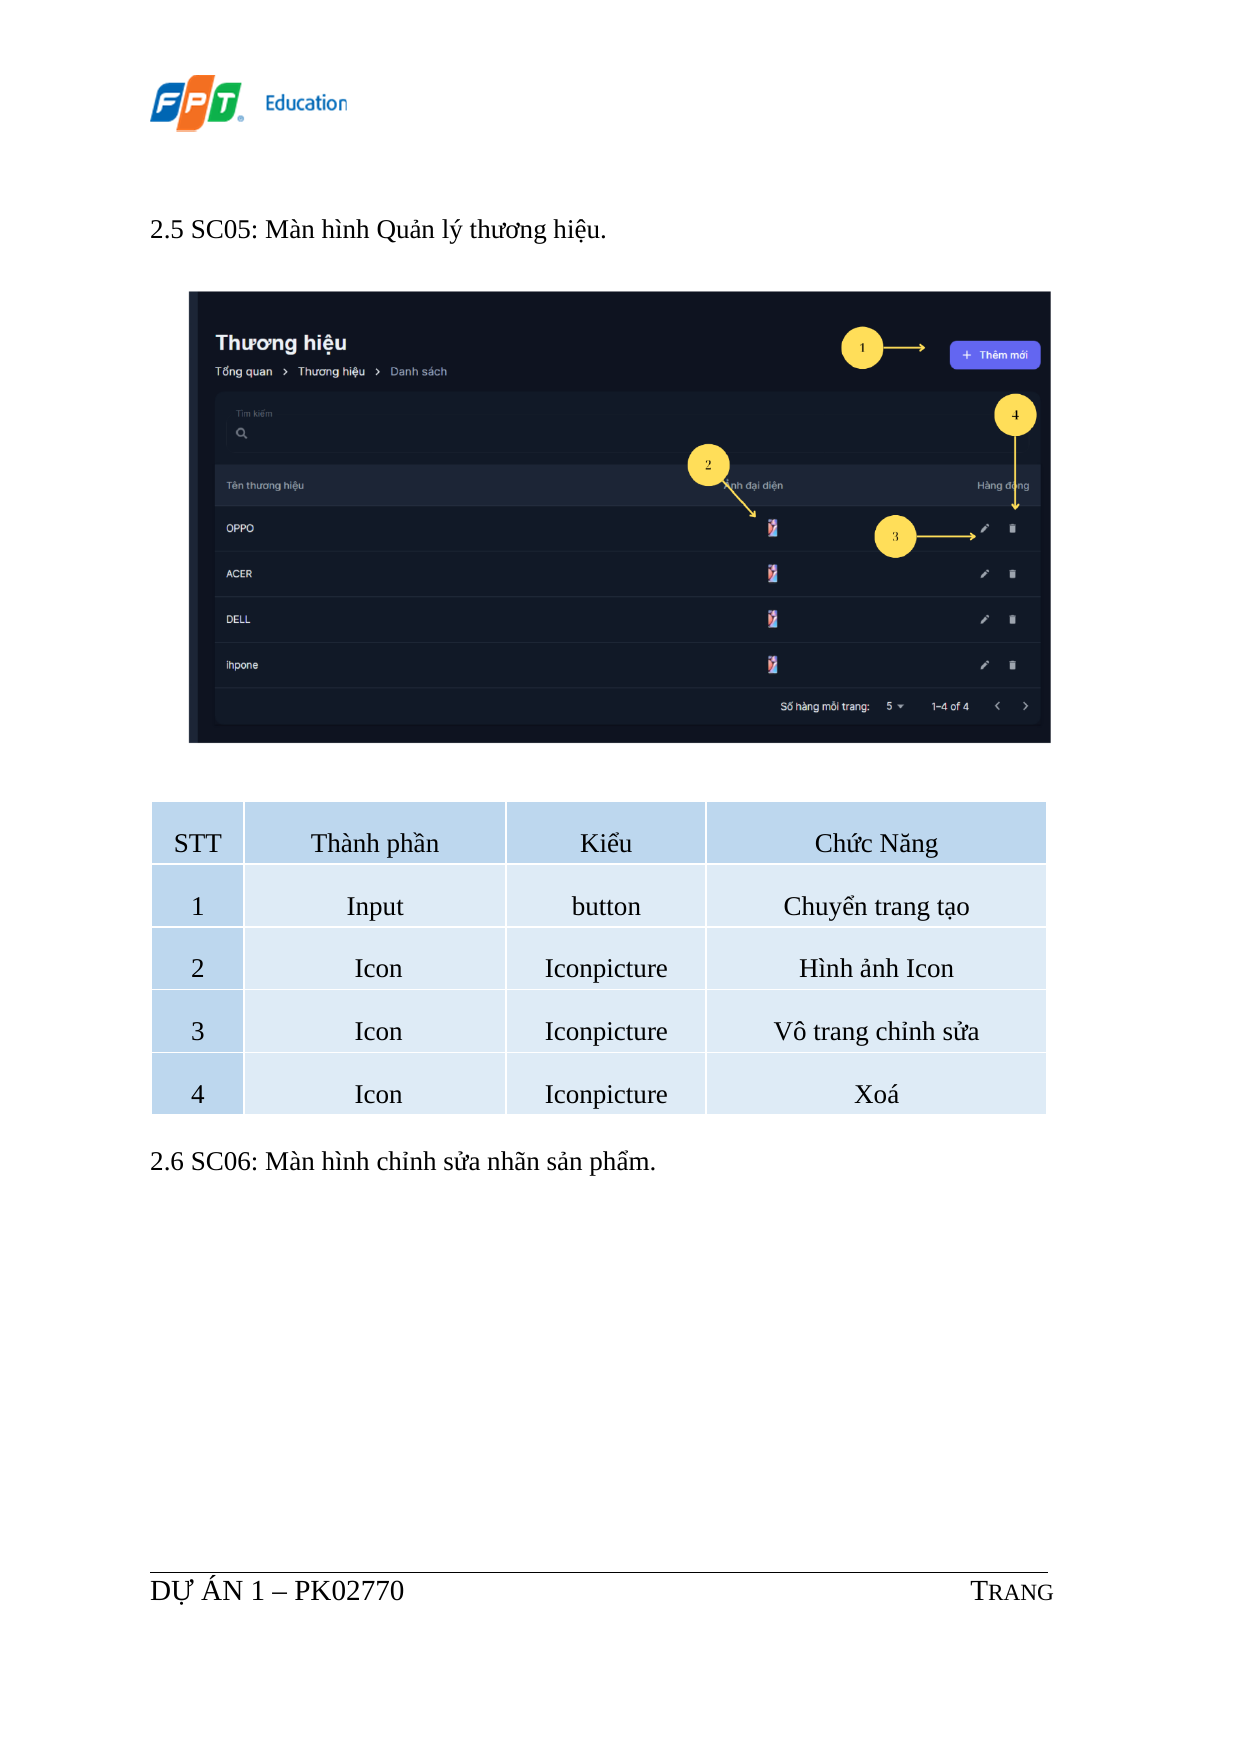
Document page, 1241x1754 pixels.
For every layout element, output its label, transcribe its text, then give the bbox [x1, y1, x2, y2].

table_cell Xoá [707, 1053, 1046, 1114]
subtitle 2.5 SC05: Màn hình Quản lý thương hiệu. [150, 213, 1048, 244]
picture [150, 75, 347, 132]
table_cell 1 [152, 865, 243, 926]
table_cell Icon [245, 928, 505, 989]
table_cell Hình ảnh Icon [707, 928, 1046, 989]
table_header Chức Năng [707, 802, 1046, 863]
table_cell Iconpicture [507, 1053, 705, 1114]
table_header Kiểu [507, 802, 705, 863]
table_cell 4 [152, 1053, 243, 1114]
subtitle 2.6 SC06: Màn hình chỉnh sửa nhãn sản phẩm. [150, 1145, 1048, 1176]
table_cell Chuyển trang tạo [707, 865, 1046, 926]
table_cell 3 [152, 990, 243, 1051]
table_cell Icon [245, 1053, 505, 1114]
table_cell Iconpicture [507, 928, 705, 989]
table_cell 2 [152, 928, 243, 989]
table_cell Icon [245, 990, 505, 1051]
picture [150, 252, 1089, 782]
table_cell Iconpicture [507, 990, 705, 1051]
table_cell button [507, 865, 705, 926]
table_header STT [152, 802, 243, 863]
table_cell Vô trang chỉnh sửa [707, 990, 1046, 1051]
table_cell Input [245, 865, 505, 926]
table_header Thành phần [245, 802, 505, 863]
